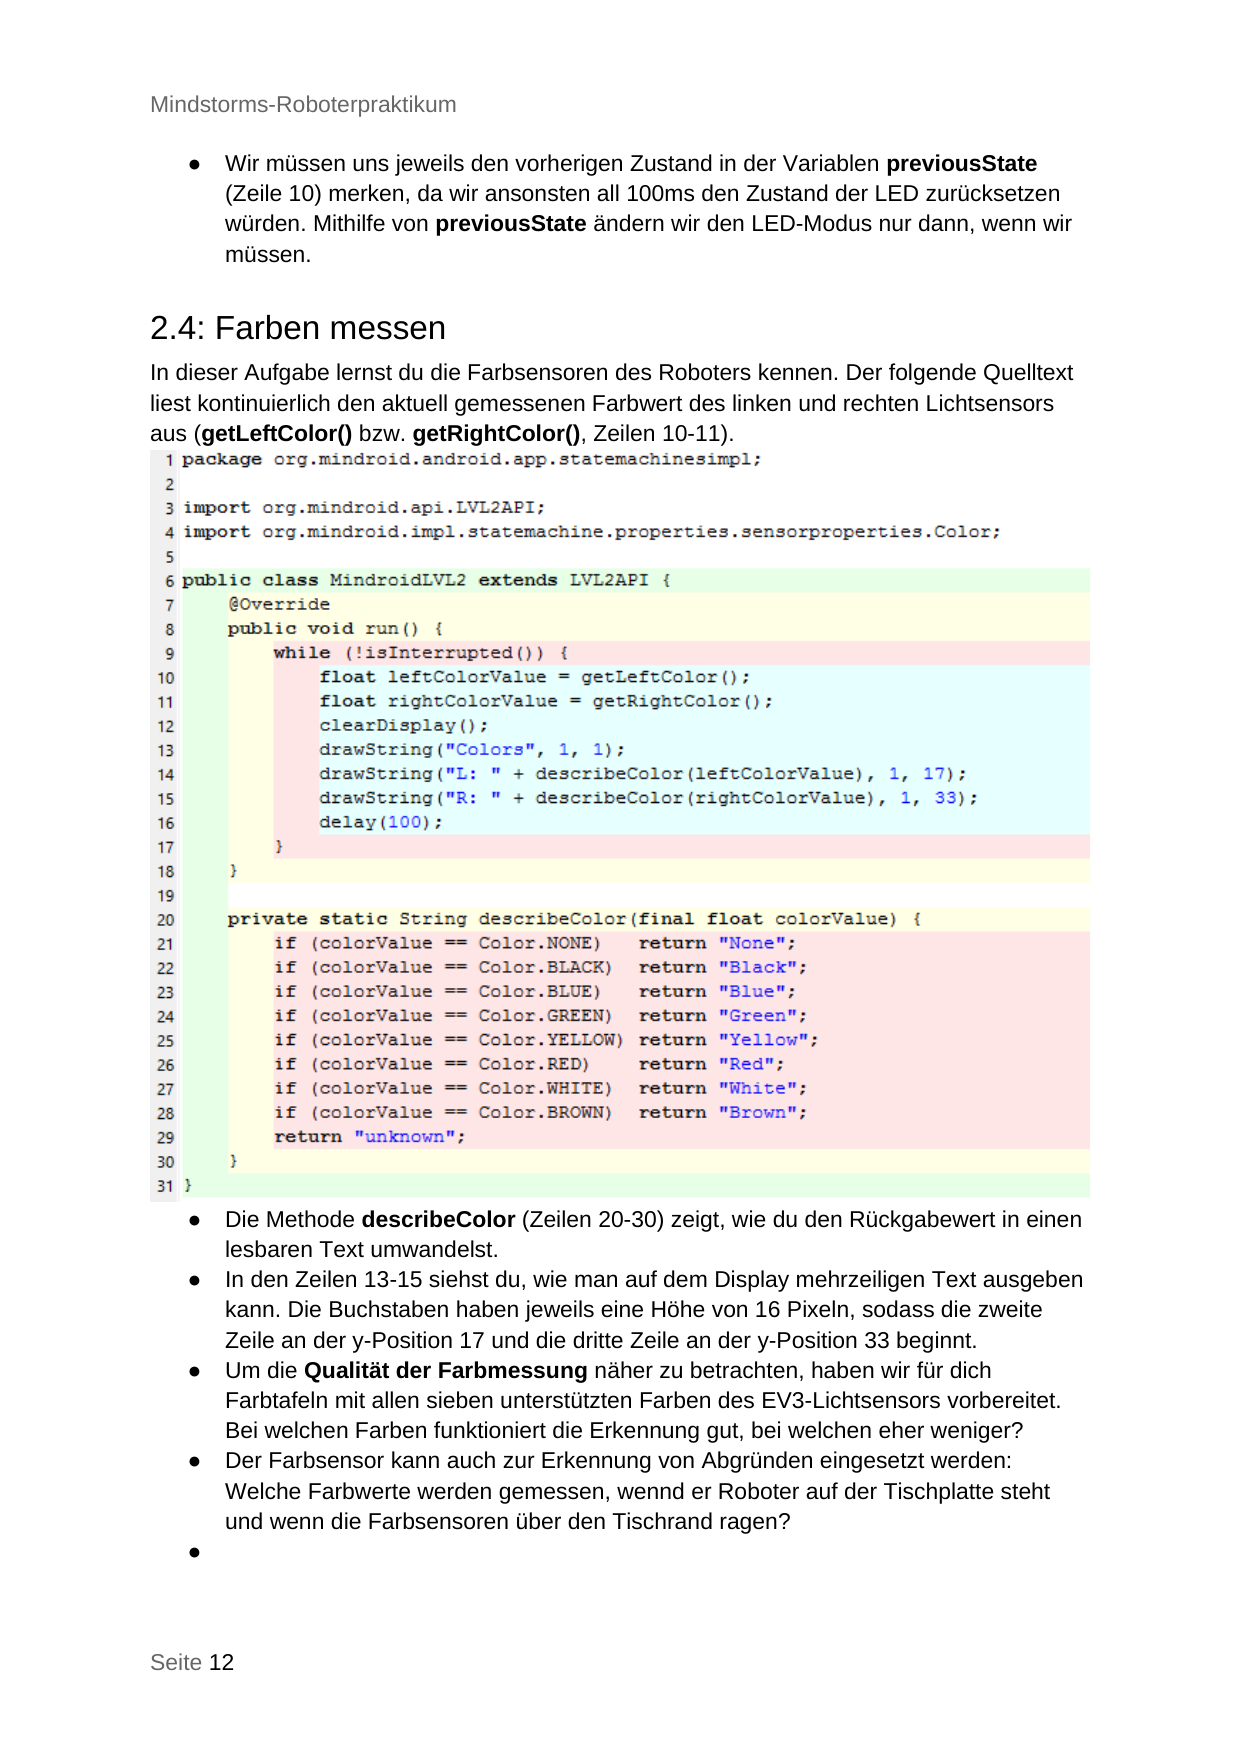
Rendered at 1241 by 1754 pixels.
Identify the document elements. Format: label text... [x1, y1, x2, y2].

list Der Farbsensor kann auch zur Erkennung von Abgründen eingesetzt werden: Welche Farbwerte werden gemessen, wennd er Roboter auf der Tischplatte steht und wenn die Farbsensoren über den Tischrand ragen? [187, 1447, 1090, 1534]
list In den Zeilen 13-15 siehst du, wie man auf dem Display mehrzeiligen Text ausgeben kann. Die Buchstaben haben jeweils eine Höhe von 16 Pixeln, sodass die zweite Zeile an der y-Position 17 und die dritte Zeile an der y-Position 33 beginnt. [187, 1266, 1090, 1353]
subtitle 2.4: Farben messen [150, 308, 1090, 347]
list Die Methode describeColor (Zeilen 20-30) zeigt, wie du den Rückgabewert in einen lesbaren Text umwandelst. [187, 1206, 1090, 1262]
text In dieser Aufgabe lernst du die Farbsensoren des Roboters kennen. Der folgende Quelltext liest kontinuierlich den aktuell gemessenen Farbwert des linken und rechten Lichtsensors aus (getLeftColor() bzw. getRightColor(), Zeilen 10-11). [150, 359, 1090, 450]
list Um die Qualität der Farbmessung näher zu betrachten, haben wir für dich Farbtafeln mit allen sieben unterstützten Farben des EV3-Lichtsensors vorbereitet. Bei welchen Farben funktioniert die Erkennung gut, bei welchen eher weniger? [187, 1357, 1090, 1444]
picture [150, 450, 1091, 1202]
list Wir müssen uns jeweils den vorherigen Zustand in der Variablen previousState (Zeile 10) merken, da wir ansonsten all 100ms den Zustand der LED zurücksetzen würden. Mithilfe von previousState ändern wir den LED-Modus nur dann, wenn wir müssen. [187, 150, 1090, 267]
